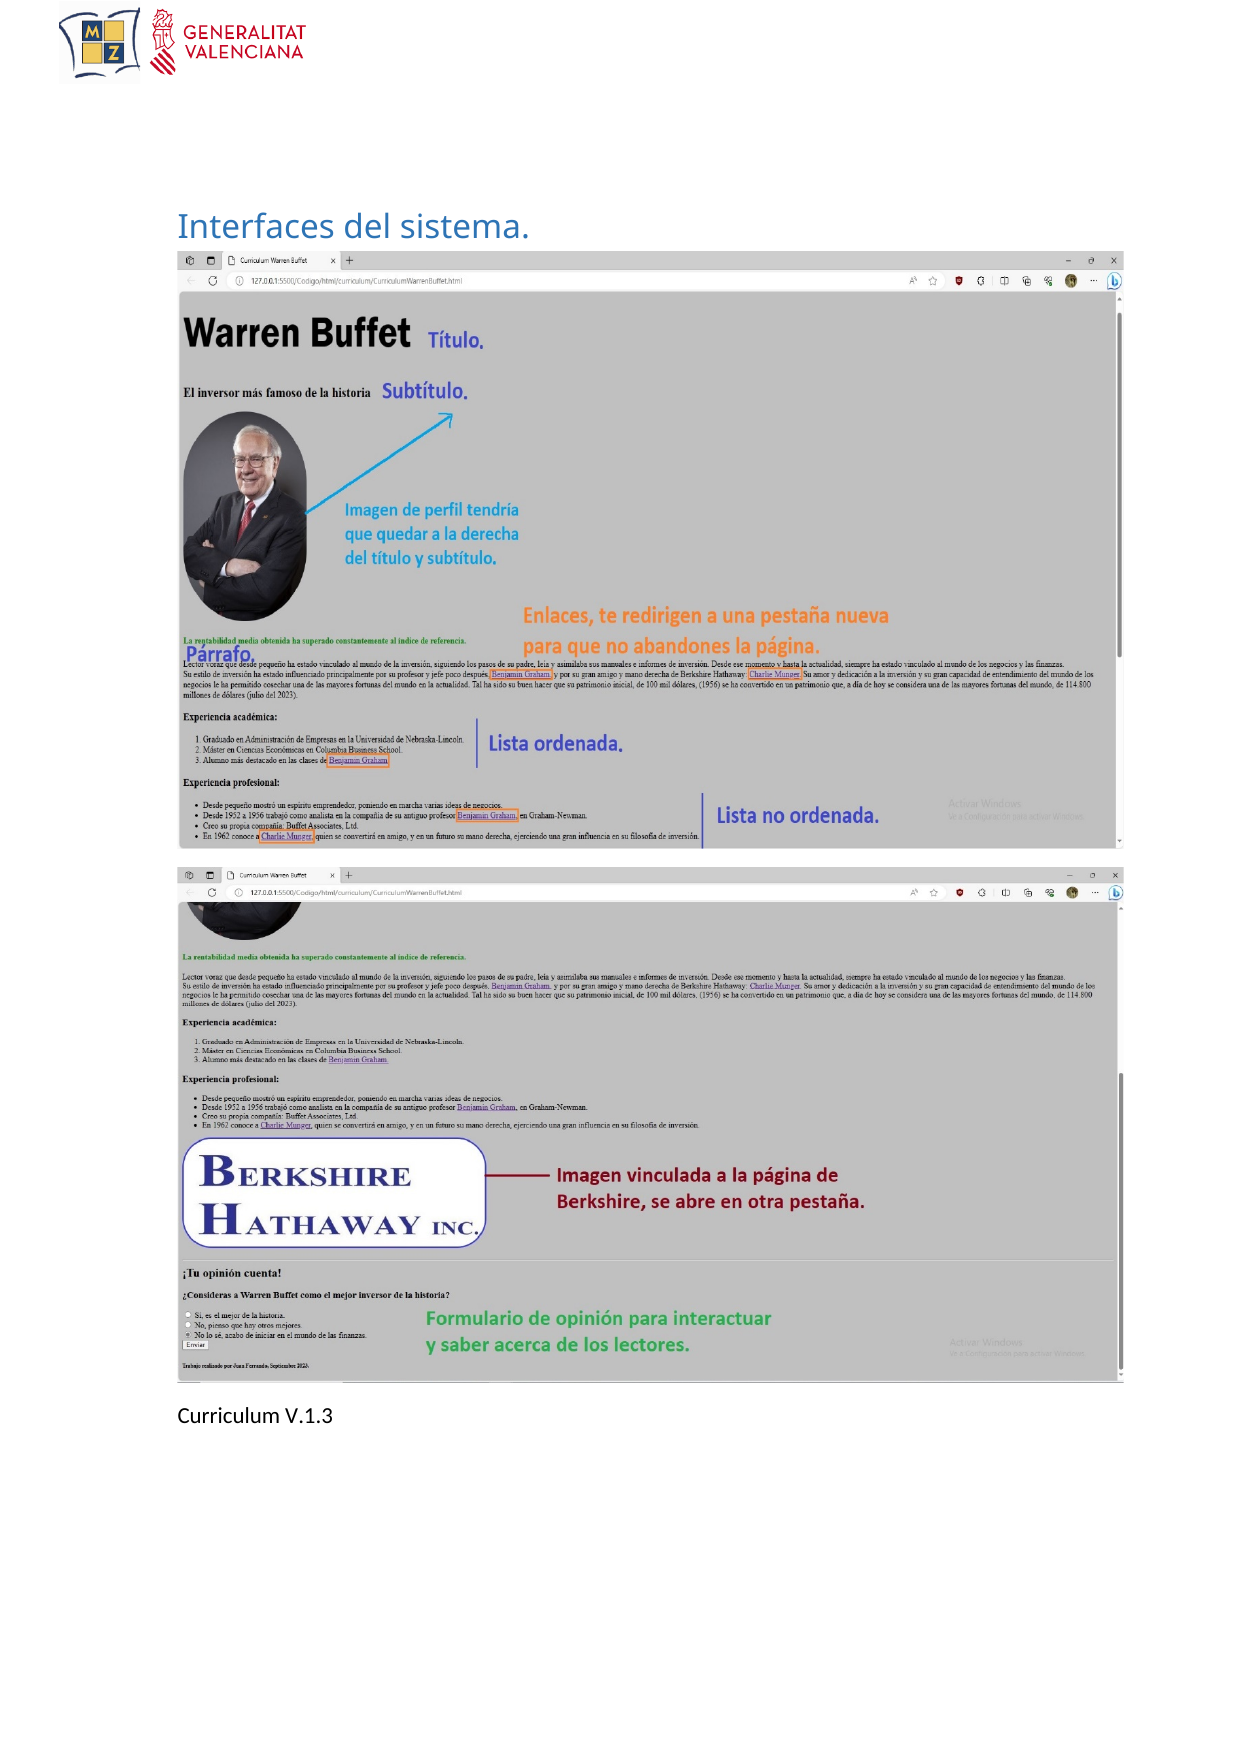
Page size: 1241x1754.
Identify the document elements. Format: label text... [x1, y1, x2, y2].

picture [177, 251, 1124, 849]
subtitle Interfaces del sistema. [177, 203, 1048, 248]
picture [177, 867, 1124, 1383]
text Curriculum V.1.3 [177, 1401, 1048, 1429]
picture [59, 0, 315, 84]
